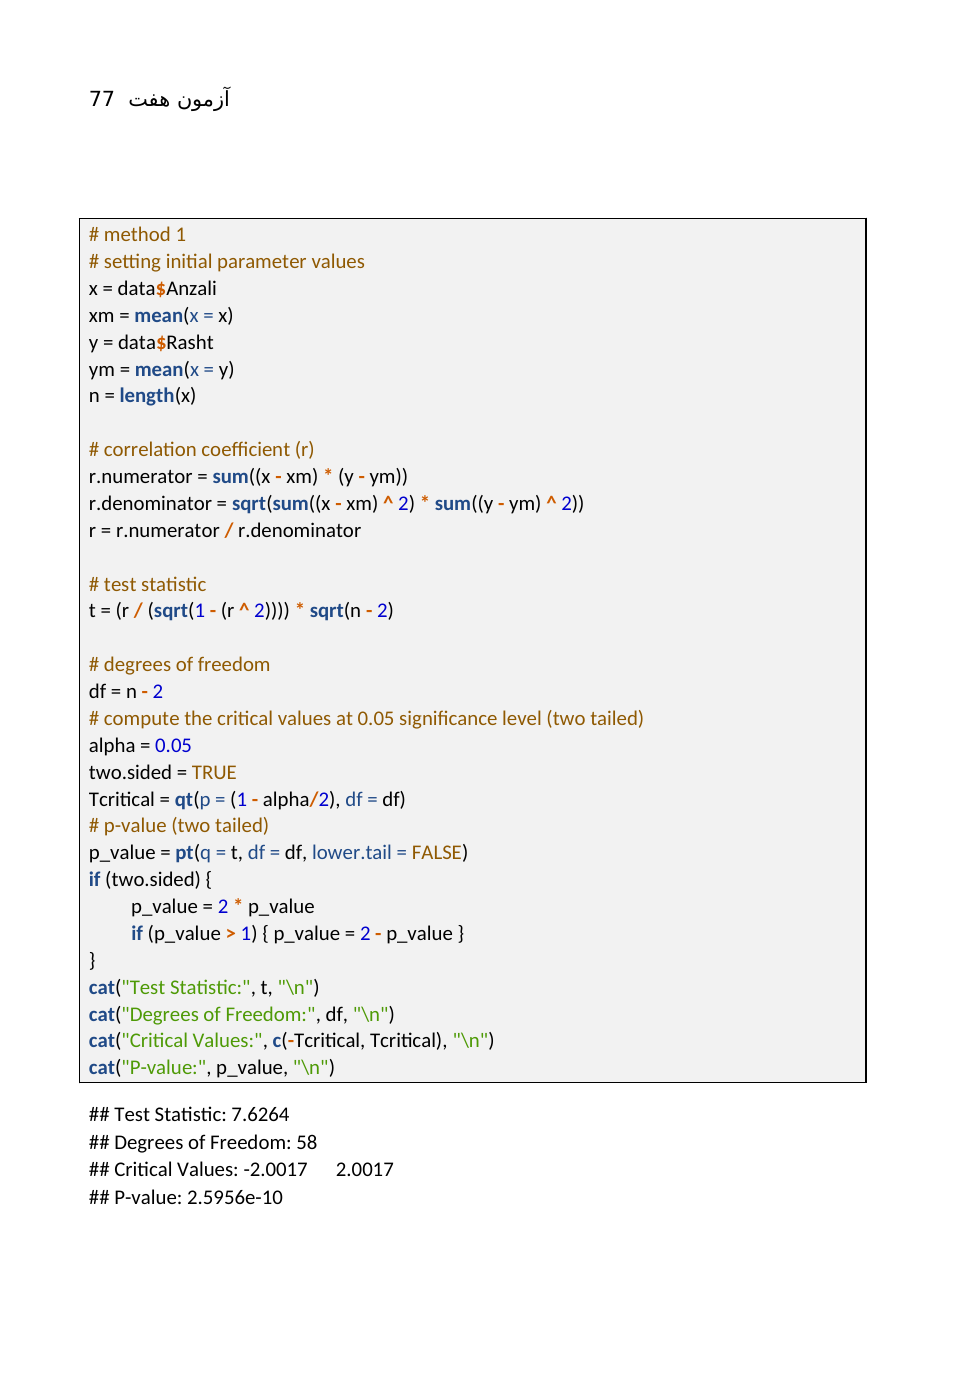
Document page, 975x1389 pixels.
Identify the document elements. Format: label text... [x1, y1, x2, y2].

text ## Test Statistic: 7.6264 ## Degrees of Freedom: 58 ## Critical Values: -2.0017 2.0017 ## P-value: 2.5956e-10 [89, 1102, 857, 1209]
text # method 1 # setting initial parameter values x = data$Anzali xm = mean(x = x) y = data$Rasht ym = mean(x = y) n = length(x) # correlation coefficient (r) r.numerator = sum((x - xm) * (y - ym)) r.denominator = sqrt(sum((x - xm) ^ 2) * sum((y - ym) ^ 2)) r = r.numerator / r.denominator # test statistic t = (r / (sqrt(1 - (r ^ 2)))) * sqrt(n - 2) # degrees of freedom df = n - 2 # compute the critical values at 0.05 significance level (two tailed) alpha = 0.05 two.sided = TRUE Tcritical = qt(p = (1 - alpha/2), df = df) # p-value (two tailed) p_value = pt(q = t, df = df, lower.tail = FALSE) if (two.sided) { p_value = 2 * p_value if (p_value > 1) { p_value = 2 - p_value } } cat("Test Statistic:", t, "\n") cat("Degrees of Freedom:", df, "\n") cat("Critical Values:", c(-Tcritical, Tcritical), "\n") cat("P-value:", p_value, "\n") [80, 219, 865, 1082]
